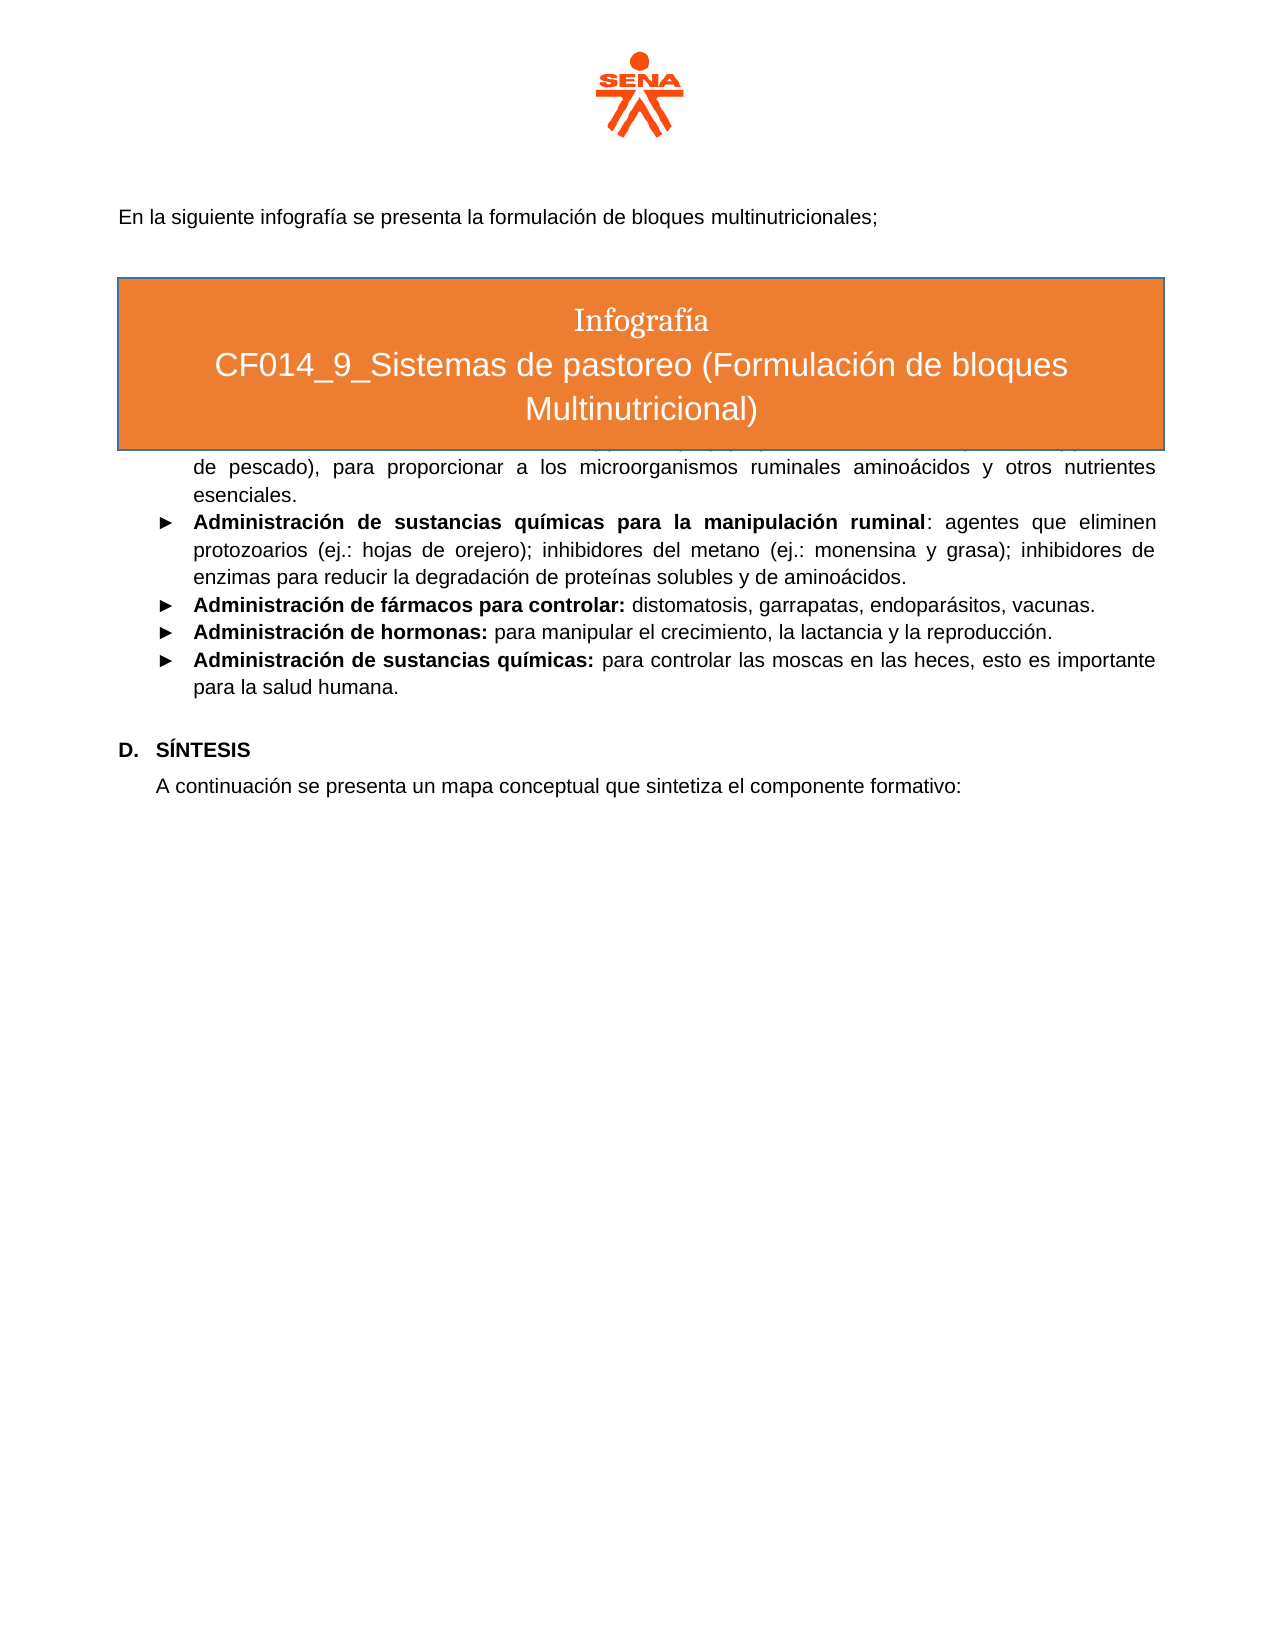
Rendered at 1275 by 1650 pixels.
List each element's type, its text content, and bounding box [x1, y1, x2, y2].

list SÍNTESIS [118, 738, 1157, 762]
picture [585, 48, 690, 142]
list Administración de nutrientes: vitaminas (ej.: A, D y B), pequeñas cantidades de proteínas (ej.: harina de pescado), para proporcionar a los microorganismos ruminales aminoácidos y otros nutrientes esenciales. [156, 451, 1157, 506]
list Administración de sustancias químicas para la manipulación ruminal: agentes que eliminen protozoarios (ej.: hojas de orejero); inhibidores del metano (ej.: monensina y grasa); inhibidores de enzimas para reducir la degradación de proteínas solubles y de aminoácidos. [156, 510, 1157, 589]
list Administración de hormonas: para manipular el crecimiento, la lactancia y la reproducción. [156, 620, 1157, 644]
list Administración de fármacos para controlar: distomatosis, garrapatas, endoparásitos, vacunas. [156, 592, 1157, 616]
list Administración de sustancias químicas: para controlar las moscas en las heces, esto es importante para la salud humana. [156, 647, 1157, 699]
text En la siguiente infografía se presenta la formulación de bloques multinutricionales; [118, 205, 1157, 229]
text A continuación se presenta un mapa conceptual que sintetiza el componente formativo: [156, 774, 1157, 798]
